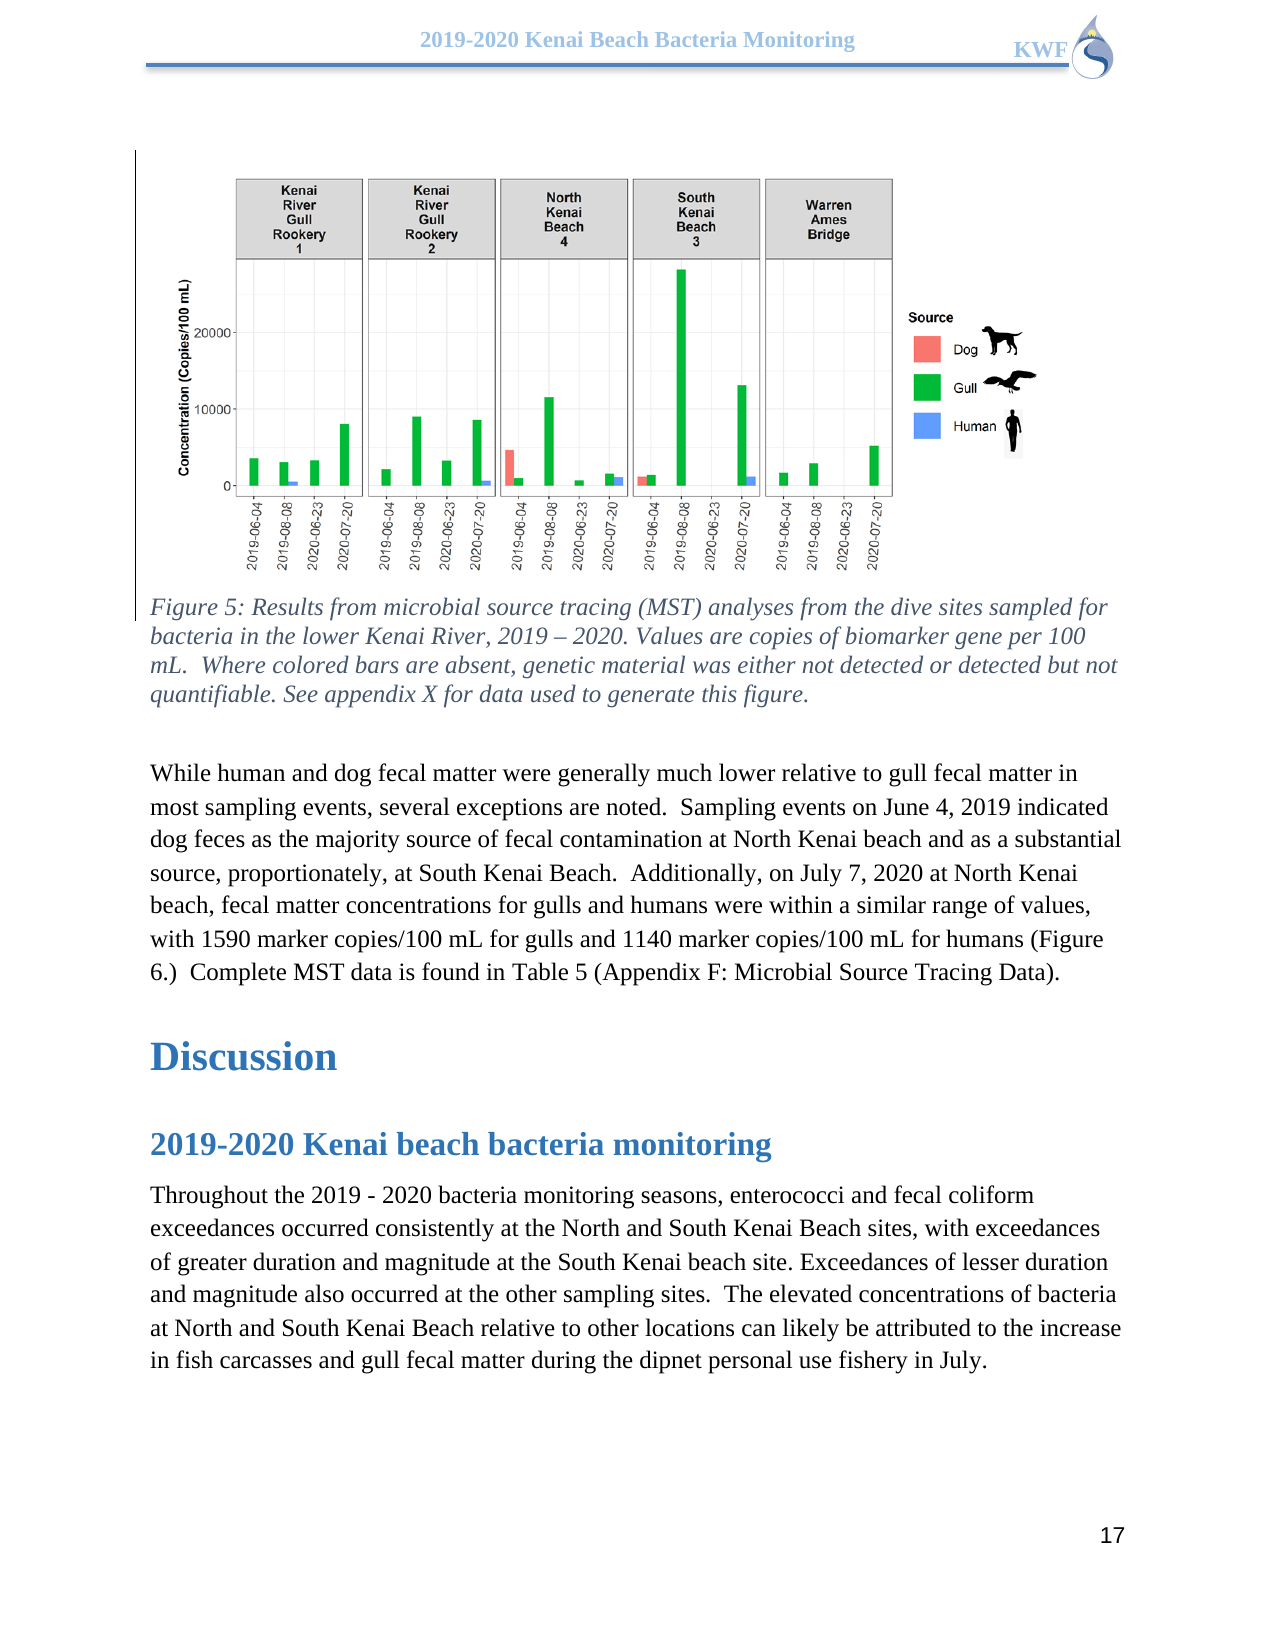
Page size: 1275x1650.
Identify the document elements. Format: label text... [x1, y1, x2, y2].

subtitle Discussion [150, 1031, 1125, 1079]
picture [153, 150, 1046, 593]
subtitle 2019-2020 Kenai beach bacteria monitoring [150, 1124, 1125, 1162]
text Throughout the 2019 - 2020 bacteria monitoring seasons, enterococci and fecal coliform exceedances occurred consistently at the North and South Kenai Beach sites, with exceedances of greater duration and magnitude at the South Kenai beach site. Exceedances of lesser duration and magnitude also occurred at the other sampling sites. The elevated concentrations of bacteria at North and South Kenai Beach relative to other locations can likely be attributed to the increase in fish carcasses and gull fecal matter during the dipnet personal use fishery in July. [150, 1181, 1125, 1374]
picture [1069, 13, 1118, 79]
text While human and dog fecal matter were generally much lower relative to gull fecal matter in most sampling events, several exceptions are noted. Sampling events on June 4, 2019 indicated dog feces as the majority source of fecal contamination at North Kenai beach and as a substantial source, proportionately, at South Kenai Beach. Additionally, on July 7, 2020 at North Kenai beach, fecal matter concentrations for gulls and humans were within a similar range of values, with 1590 marker copies/100 mL for gulls and 1140 marker copies/100 mL for humans (Figure 6.) Complete MST data is found in Table 5 (Appendix F: Microbial Source Tracing Data). [150, 758, 1125, 985]
text Figure 5: Results from microbial source tracing (MST) analyses from the dive sites sampled for bacteria in the lower Kenai River, 2019 – 2020. Values are copies of biomarker gene per 100 mL. Where colored bars are absent, genetic material was either not detected or detected but not quantifiable. See appendix X for data used to generate this figure. [150, 592, 1125, 707]
